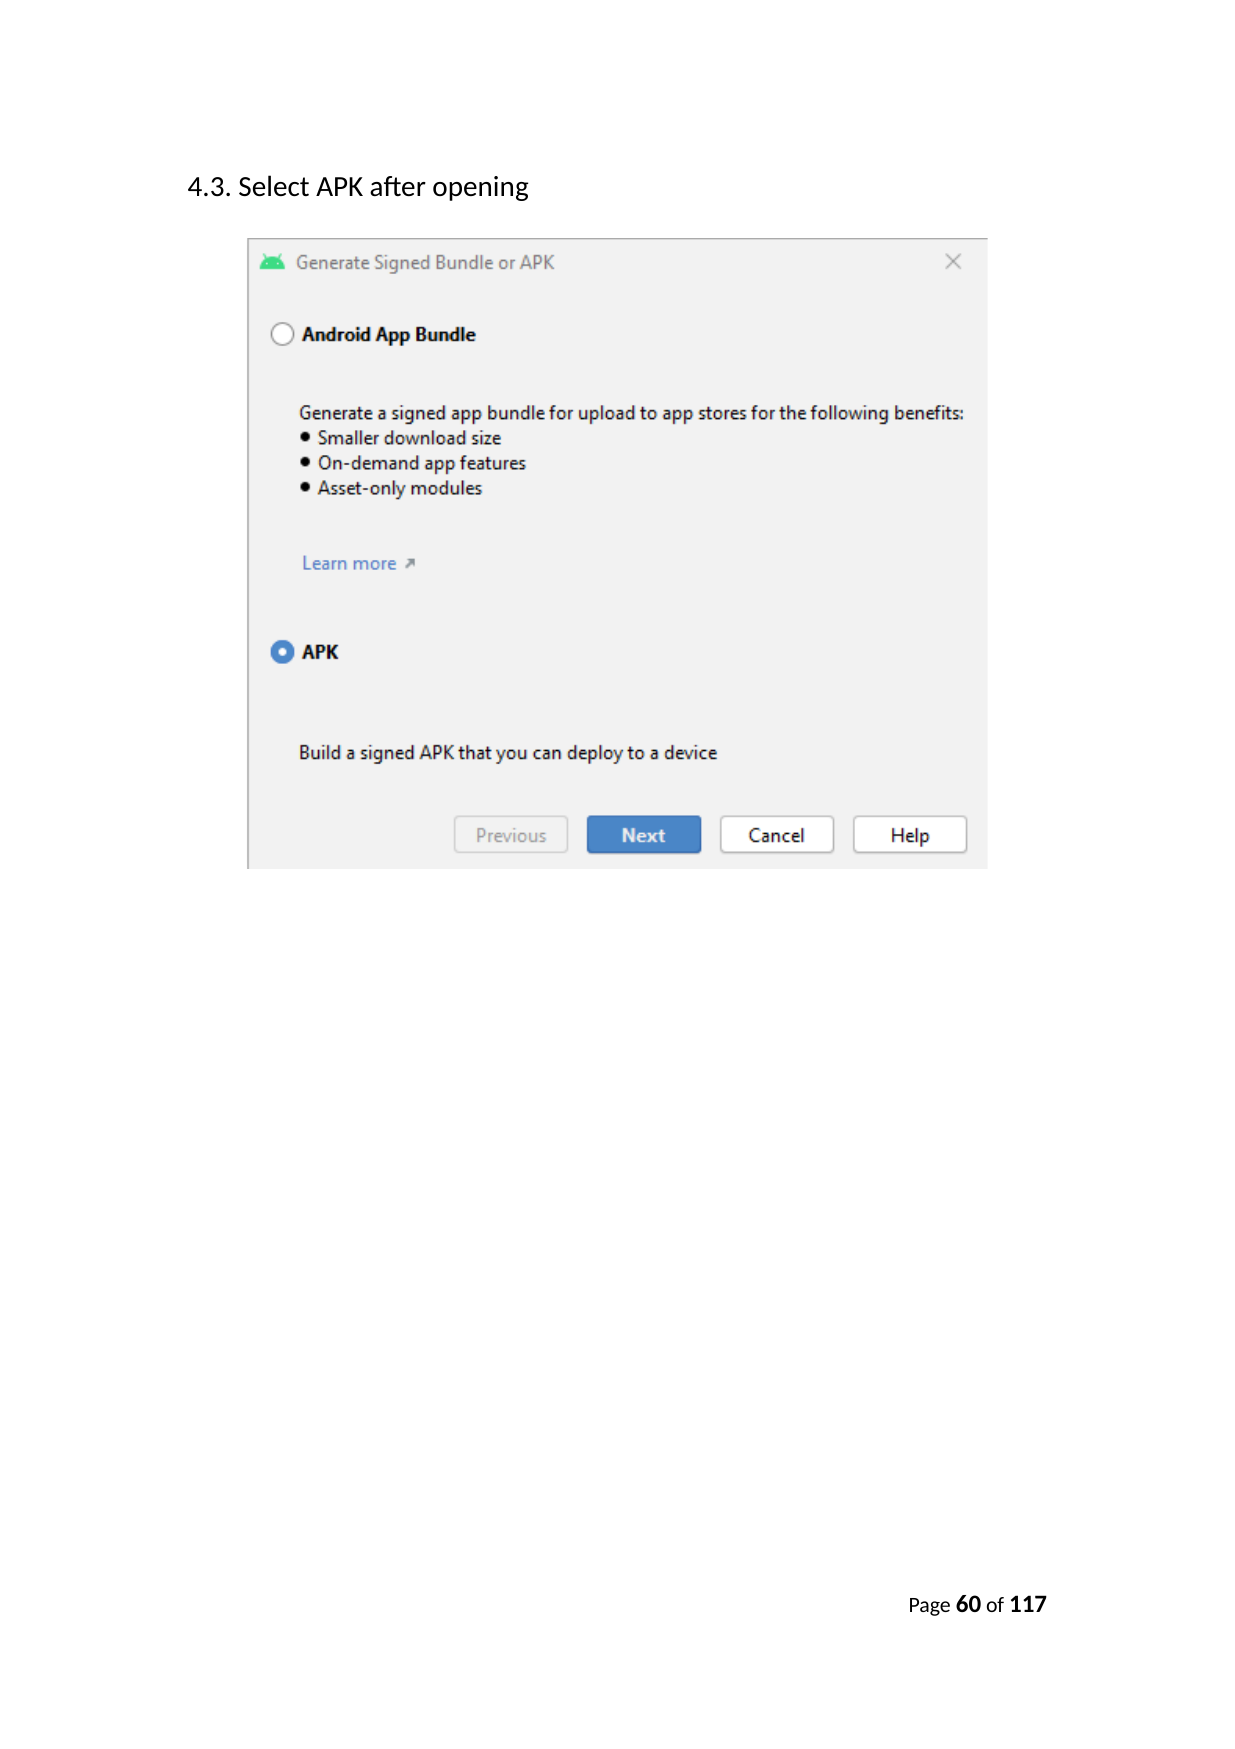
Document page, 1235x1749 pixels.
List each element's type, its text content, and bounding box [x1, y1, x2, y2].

text 4.3. Select APK after opening [187, 154, 1047, 219]
picture [246, 238, 988, 869]
